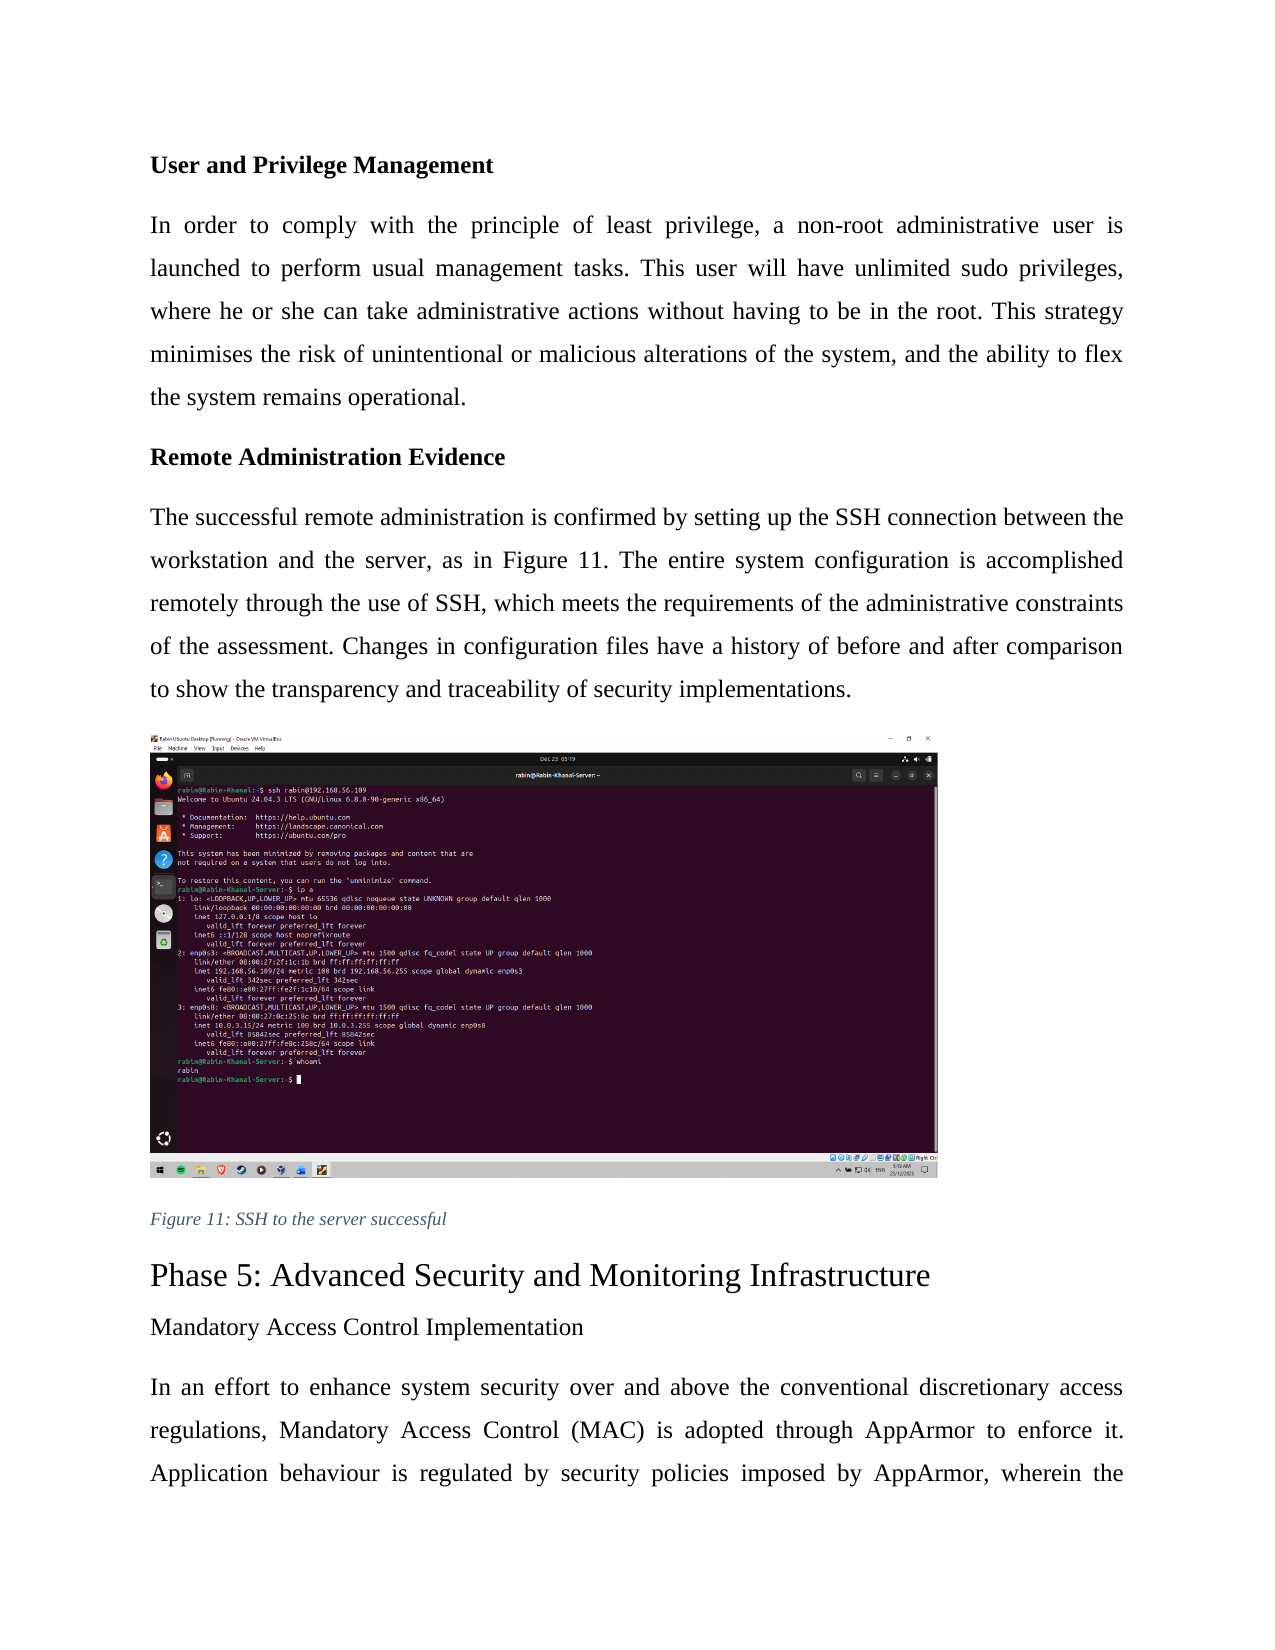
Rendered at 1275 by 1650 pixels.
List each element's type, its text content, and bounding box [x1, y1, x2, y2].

text Mandatory Access Control Implementation [150, 1312, 1125, 1341]
text Figure 11: SSH to the server successful [150, 1208, 1125, 1230]
picture [150, 734, 938, 1178]
text The successful remote administration is confirmed by setting up the SSH connection between the workstation and the server, as in Figure 11. The entire system configuration is accomplished remotely through the use of SSH, which meets the requirements of the administrative constraints of the assessment. Changes in configuration files have a history of before and after comparison to show the transparency and traceability of security implementations. [150, 502, 1125, 703]
text Remote Administration Evidence [150, 442, 1125, 471]
text User and Privilege Management [150, 150, 1125, 179]
text In order to comply with the principle of least privilege, a non-root administrative user is launched to perform usual management tasks. This user will have unlimited sudo privileges, where he or she can take administrative actions without having to be in the root. This strategy minimises the risk of unintentional or malicious alterations of the system, and the ability to flex the system remains operational. [150, 210, 1125, 411]
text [150, 1372, 1125, 1487]
subtitle Phase 5: Advanced Security and Monitoring Infrastructure [150, 1255, 1125, 1293]
